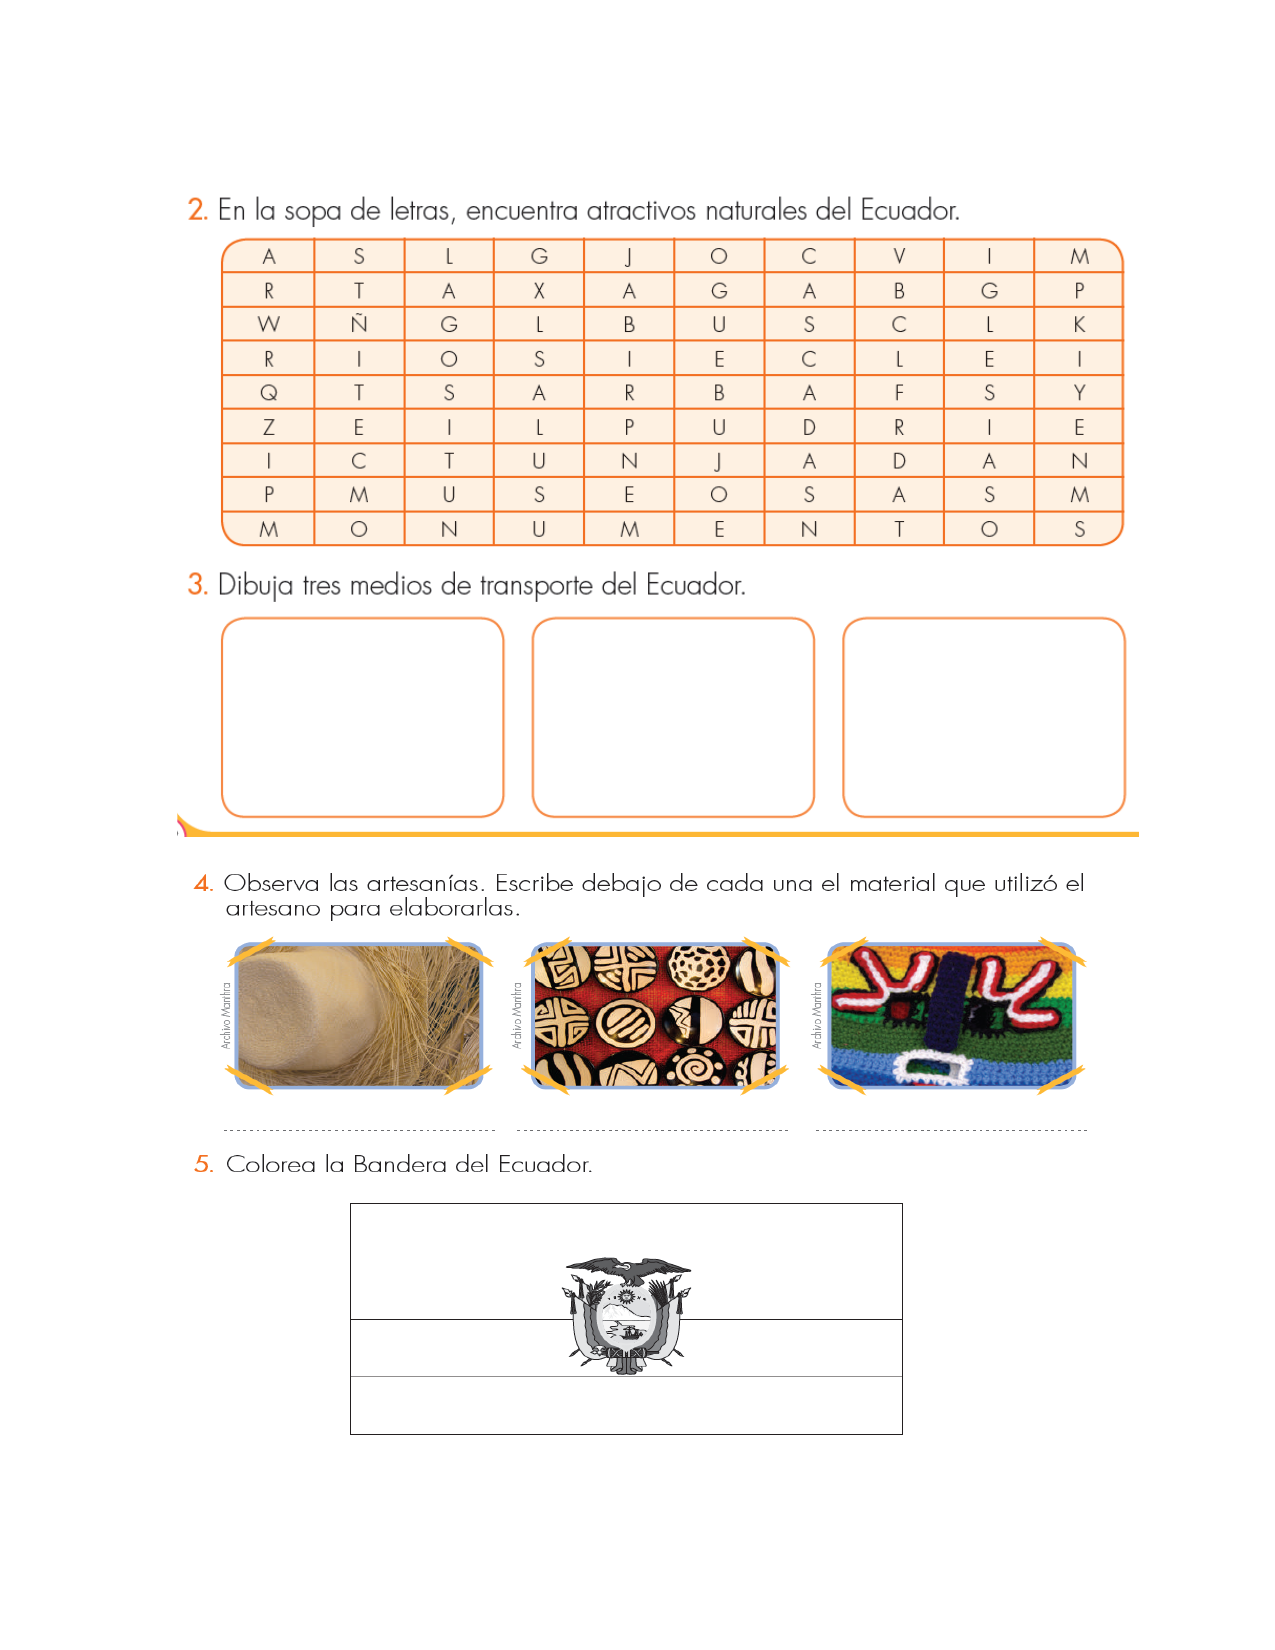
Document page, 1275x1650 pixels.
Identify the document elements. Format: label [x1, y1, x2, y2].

picture [181, 861, 1094, 1445]
picture [177, 179, 1139, 837]
